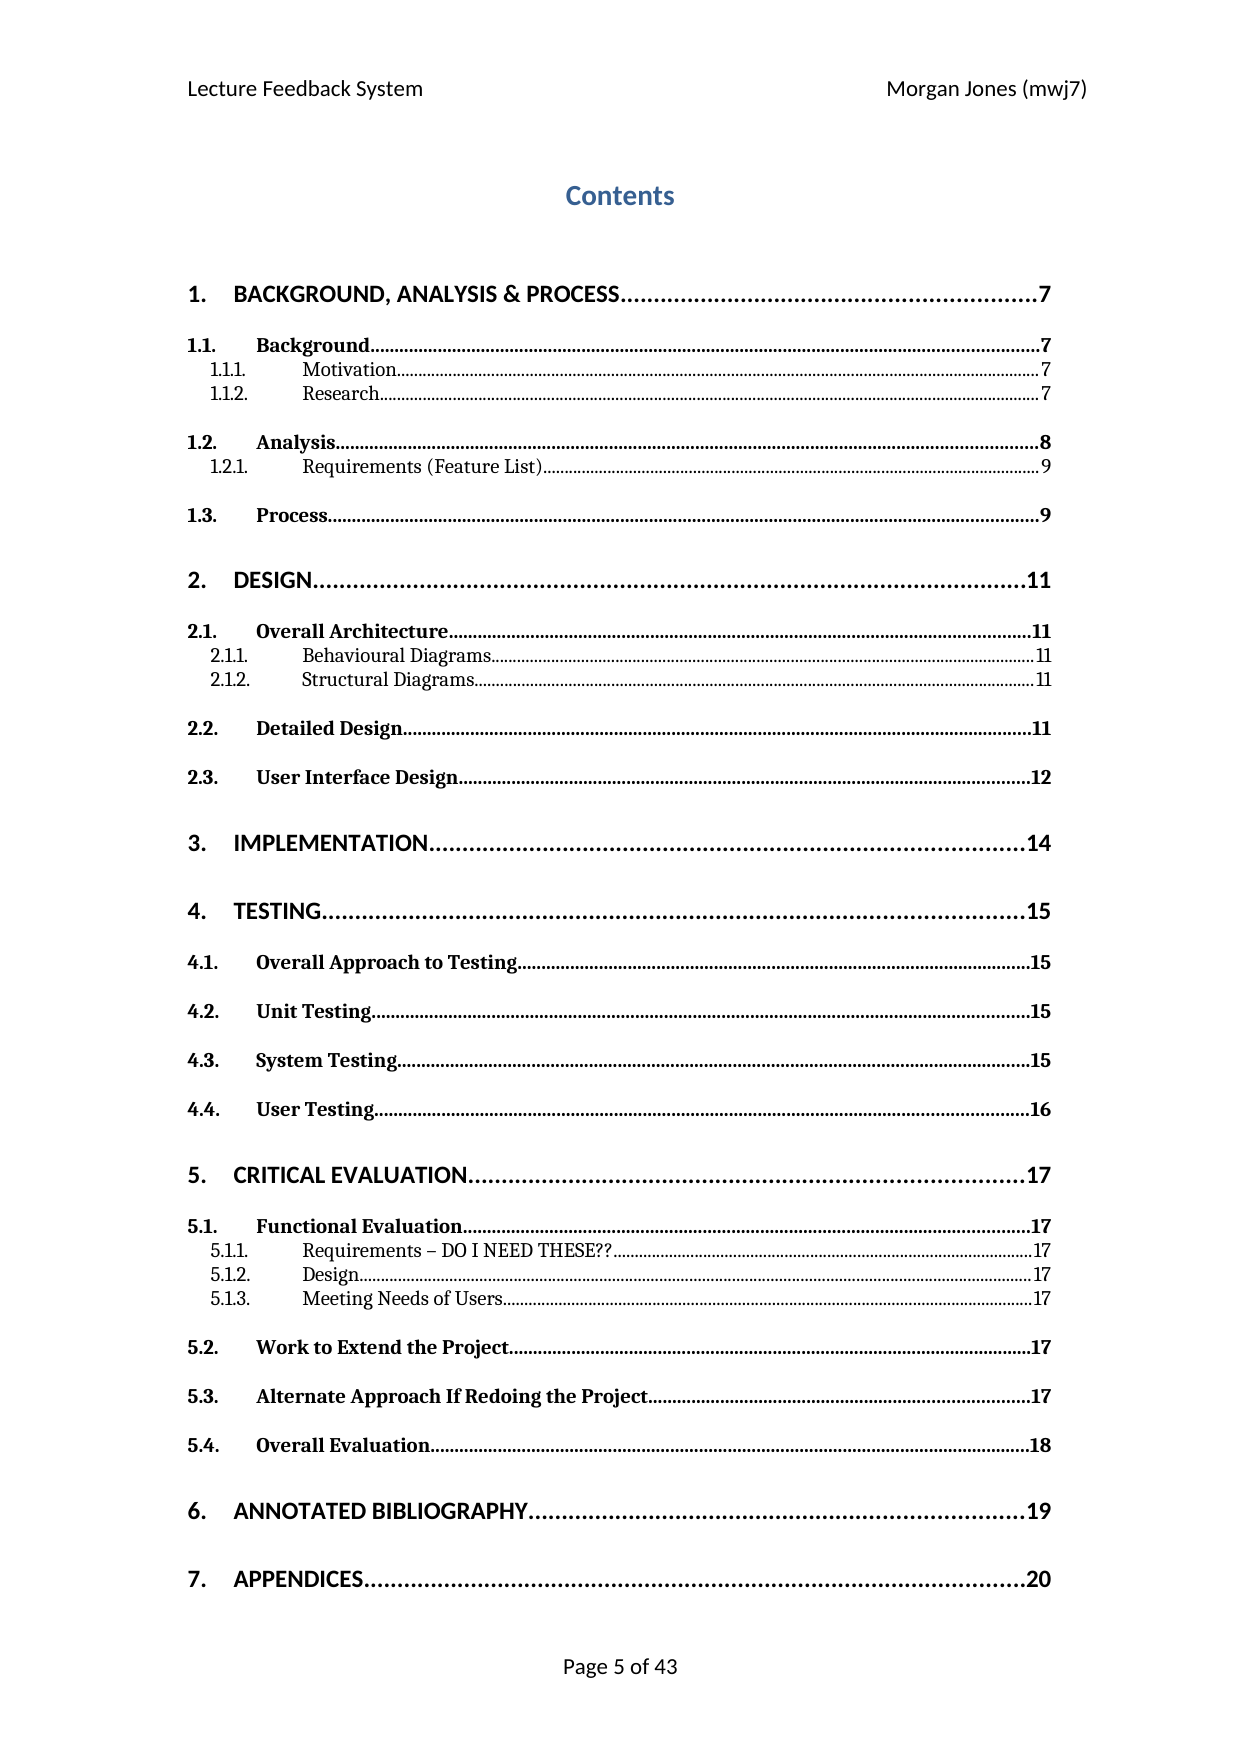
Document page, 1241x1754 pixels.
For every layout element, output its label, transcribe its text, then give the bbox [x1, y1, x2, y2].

text 5.1.1. Requirements – DO I NEED THESE?? 17 [210, 1239, 1053, 1263]
text 2.1.1. Behavioural Diagrams 11 [210, 644, 1053, 668]
text 6. Annotated Bibliography 19 [187, 1495, 1053, 1526]
text 3. Implementation 14 [187, 827, 1053, 858]
text 1.2.1. Requirements (Feature List) 9 [210, 454, 1053, 478]
text 5.1.2. Design 17 [210, 1263, 1053, 1287]
text 5.4. Overall Evaluation 18 [187, 1434, 1053, 1458]
text 1. Background, Analysis & Process 7 [187, 278, 1053, 308]
text 2.1. Overall Architecture 11 [187, 620, 1053, 644]
text Contents [187, 177, 1053, 212]
text 4.4. User Testing 16 [187, 1098, 1053, 1122]
text 4. Testing 15 [187, 896, 1053, 926]
text 4.1. Overall Approach to Testing 15 [187, 951, 1053, 975]
text 1.1. Background 7 [187, 333, 1053, 357]
text 4.3. System Testing 15 [187, 1049, 1053, 1073]
text 4.2. Unit Testing 15 [187, 1000, 1053, 1024]
text 5.2. Work to Extend the Project 17 [187, 1336, 1053, 1360]
text 2. Design 11 [187, 565, 1053, 595]
text 1.1.2. Research 7 [210, 381, 1053, 405]
text 5.3. Alternate Approach If Redoing the Project 17 [187, 1385, 1053, 1409]
text 7. Appendices 20 [187, 1563, 1053, 1594]
text 5. Critical Evaluation 17 [187, 1159, 1053, 1190]
text 5.1.3. Meeting Needs of Users 17 [210, 1287, 1053, 1311]
text 1.1.1. Motivation 7 [210, 357, 1053, 381]
text 5.1. Functional Evaluation 17 [187, 1215, 1053, 1239]
text 1.2. Analysis 8 [187, 430, 1053, 454]
text 2.1.2. Structural Diagrams 11 [210, 668, 1053, 692]
text 2.2. Detailed Design 11 [187, 717, 1053, 741]
text 1.3. Process 9 [187, 503, 1053, 527]
text 2.3. User Interface Design 12 [187, 766, 1053, 790]
